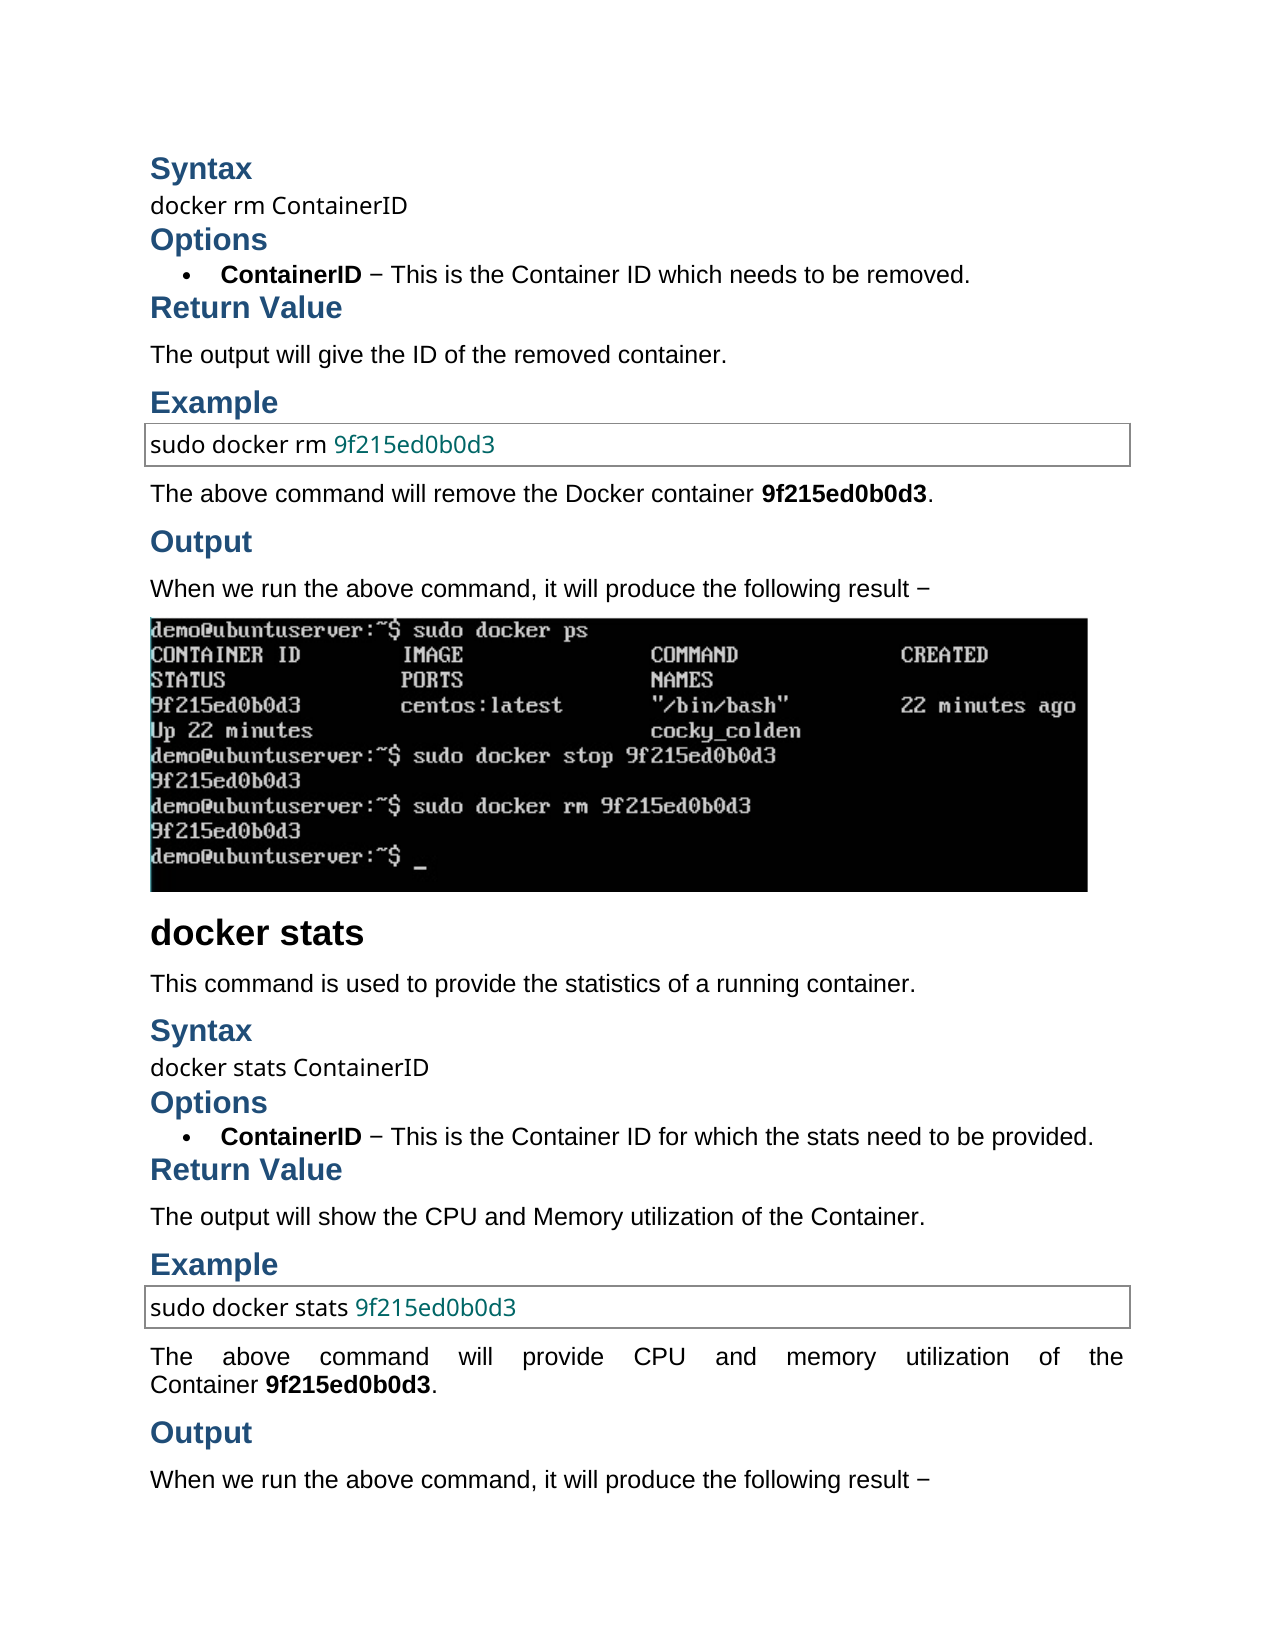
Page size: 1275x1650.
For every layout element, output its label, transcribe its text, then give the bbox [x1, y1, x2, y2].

text The above command will provide CPU and memory utilization of the Container 9f215ed0b0d3. [150, 1341, 1125, 1399]
picture [150, 617, 1088, 892]
text docker stats ContainerID [150, 1051, 1125, 1084]
subtitle Example [150, 1246, 1125, 1282]
text When we run the above command, it will produce the following result − [150, 574, 1125, 603]
text The above command will remove the Docker container 9f215ed0b0d3. [150, 479, 1125, 508]
subtitle Syntax [150, 150, 1125, 186]
subtitle docker stats [150, 911, 1125, 953]
subtitle Example [150, 384, 1125, 420]
text This command is used to provide the statistics of a running container. [150, 968, 1125, 997]
subtitle Return Value [150, 1151, 1125, 1187]
list ContainerID − This is the Container ID which needs to be removed. [183, 260, 1125, 289]
subtitle Output [150, 523, 1125, 559]
text sudo docker stats 9f215ed0b0d3 [146, 1287, 1129, 1327]
text The output will show the CPU and Memory utilization of the Container. [150, 1202, 1125, 1231]
text sudo docker rm 9f215ed0b0d3 [146, 424, 1129, 465]
subtitle Options [150, 221, 1125, 257]
text The output will give the ID of the removed container. [150, 340, 1125, 369]
subtitle Output [150, 1414, 1125, 1450]
subtitle Syntax [150, 1012, 1125, 1048]
subtitle Return Value [150, 289, 1125, 325]
subtitle Options [150, 1084, 1125, 1119]
text docker rm ContainerID [150, 189, 1125, 221]
text When we run the above command, it will produce the following result − [150, 1465, 1125, 1494]
list ContainerID − This is the Container ID for which the stats need to be provided. [183, 1122, 1125, 1151]
